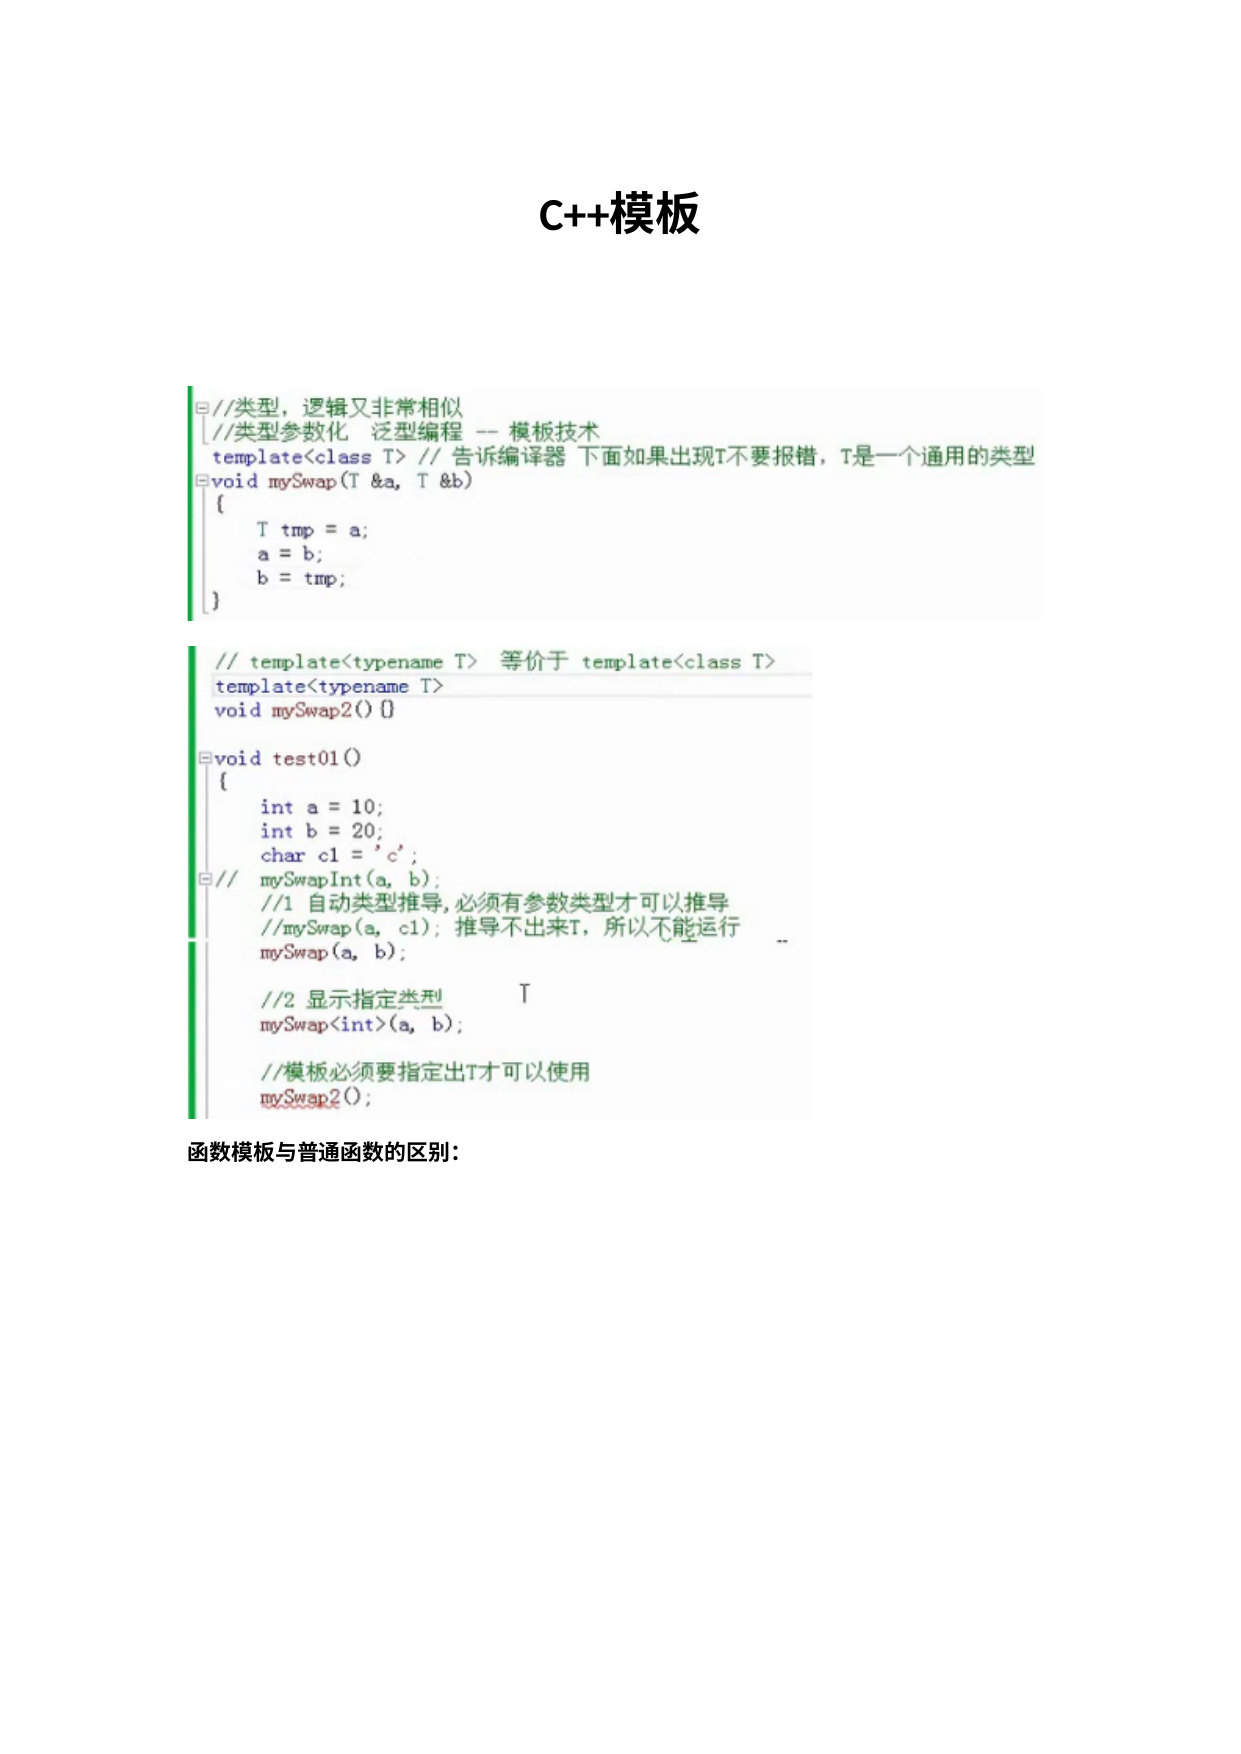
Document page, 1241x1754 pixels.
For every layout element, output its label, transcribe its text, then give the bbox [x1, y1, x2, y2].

picture [187, 386, 1043, 621]
subtitle C++模板 [187, 162, 1053, 259]
text 函数模板与普通函数的区别： [187, 1134, 1053, 1167]
picture [187, 646, 813, 1119]
